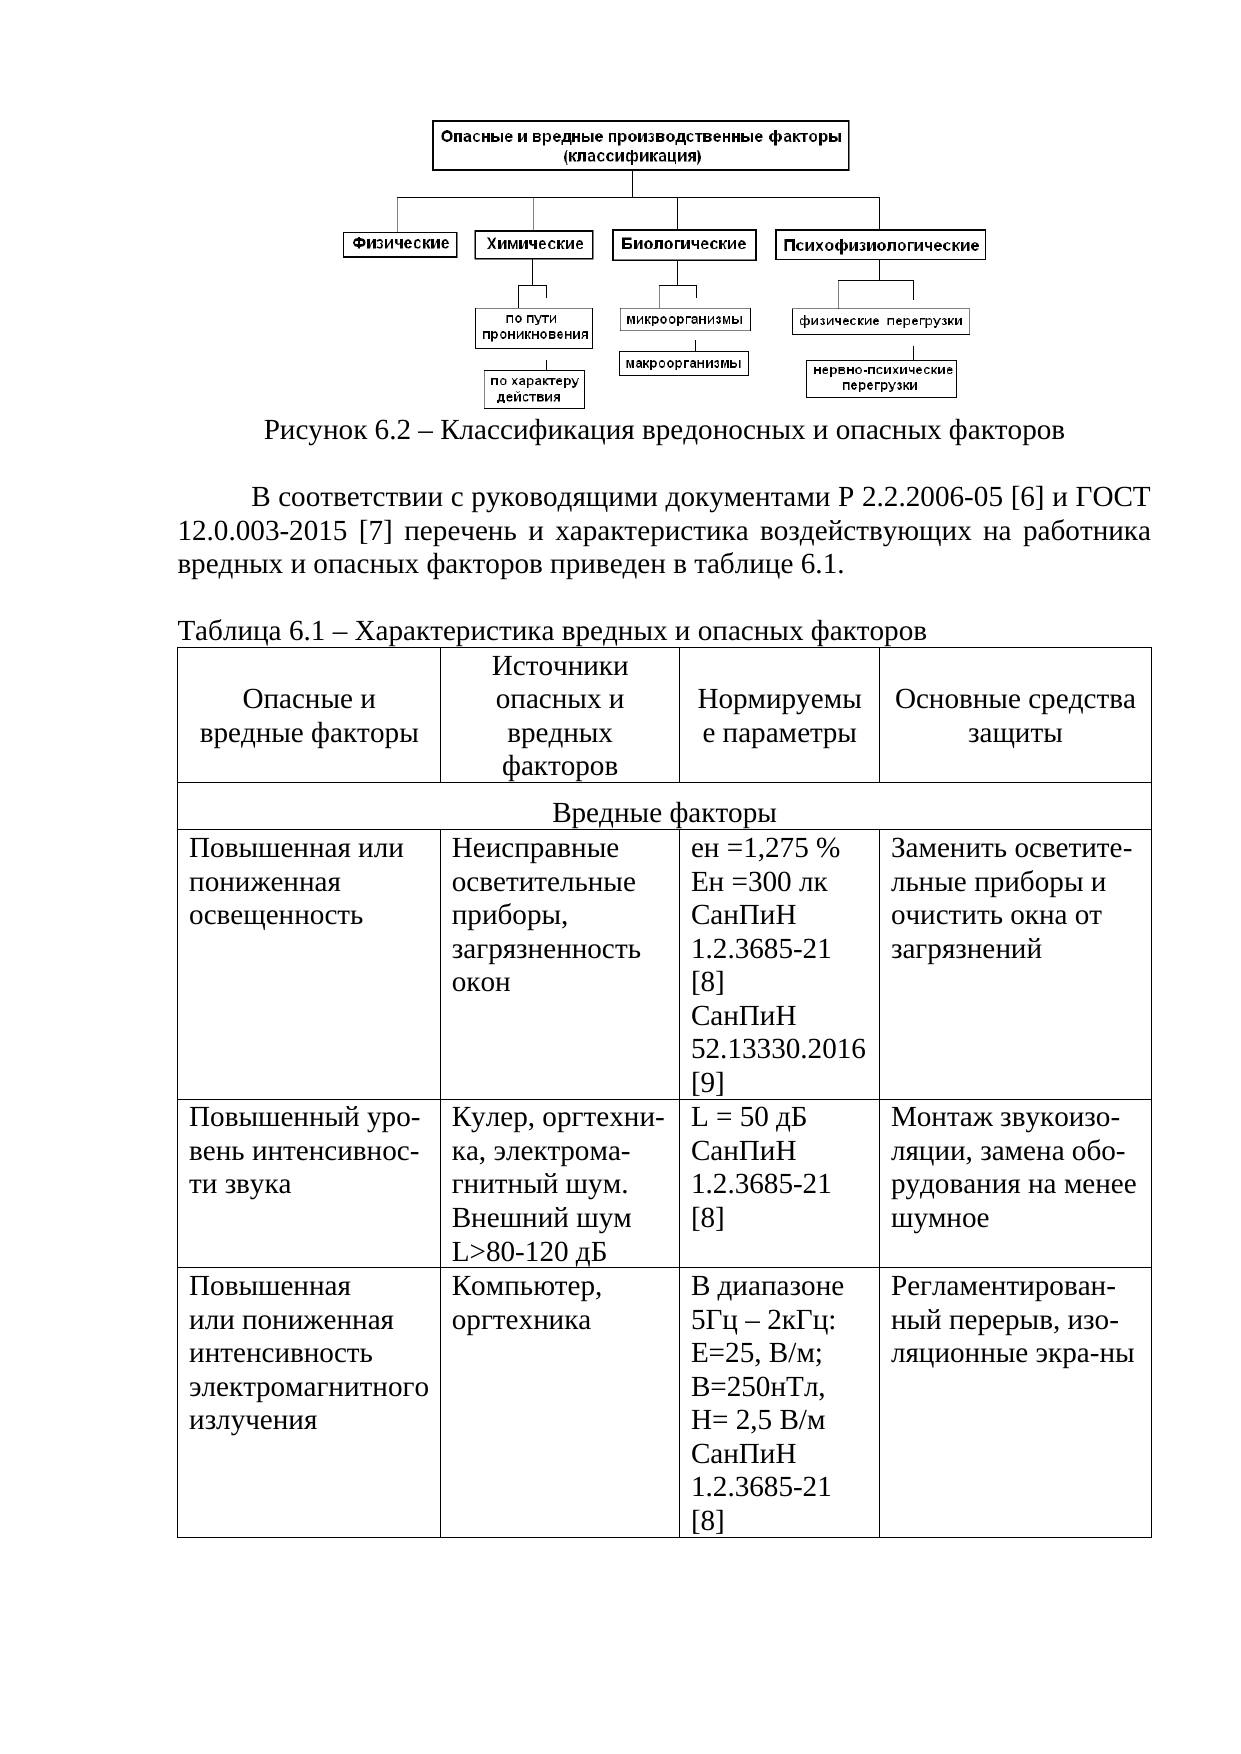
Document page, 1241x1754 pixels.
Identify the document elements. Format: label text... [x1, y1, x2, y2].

text Таблица 6.1 – Характеристика вредных и опасных факторов [177, 613, 1152, 647]
table_cell Повышенная или пониженная освещенность [178, 830, 440, 1098]
table_cell L = 50 дБ СанПиН 1.2.3685-21 [8] [680, 1100, 879, 1267]
picture [338, 118, 991, 412]
table_cell Повышенная или пониженная интенсивность электромагнитного излучения [178, 1268, 440, 1537]
table_cell ен =1,275 % Ен =300 лк СанПиН 1.2.3685-21 [8] СанПиН 52.13330.2016 [9] [680, 830, 879, 1098]
text Рисунок 6.2 – Классификация вредоносных и опасных факторов [177, 412, 1152, 446]
table_cell Регламентирован-ный перерыв, изо-ляционные экра-ны [880, 1268, 1151, 1537]
text В соответствии с руководящими документами Р 2.2.2006-05 [6] и ГОСТ 12.0.003-2015 [7] перечень и характеристика воздействующих на работника вредных и опасных факторов приведен в таблице 6.1. [177, 479, 1152, 580]
table_cell Заменить осветите-льные приборы и очистить окна от загрязнений [880, 830, 1151, 1098]
table_header Опасные и вредные факторы [178, 648, 440, 782]
table_header Нормируемые параметры [680, 648, 879, 782]
table_header Основные средства защиты [880, 648, 1151, 782]
table_cell Кулер, оргтехни-ка, электрома-гнитный шум. Внешний шум L>80-120 дБ [441, 1100, 679, 1267]
table_header Источники опасных и вредных факторов [441, 648, 679, 782]
table_cell Повышенный уро-вень интенсивнос-ти звука [178, 1100, 440, 1267]
table_cell В диапазоне 5Гц – 2кГц: E=25, В/м; В=250нТл, Н= 2,5 В/м СанПиН 1.2.3685-21 [8] [680, 1268, 879, 1537]
table_cell Компьютер, оргтехника [441, 1268, 679, 1537]
table_cell Монтаж звукоизо-ляции, замена обо-рудования на менее шумное [880, 1100, 1151, 1267]
table_cell Вредные факторы [178, 783, 1151, 829]
table_cell Неисправные осветительные приборы, загрязненность окон [441, 830, 679, 1098]
